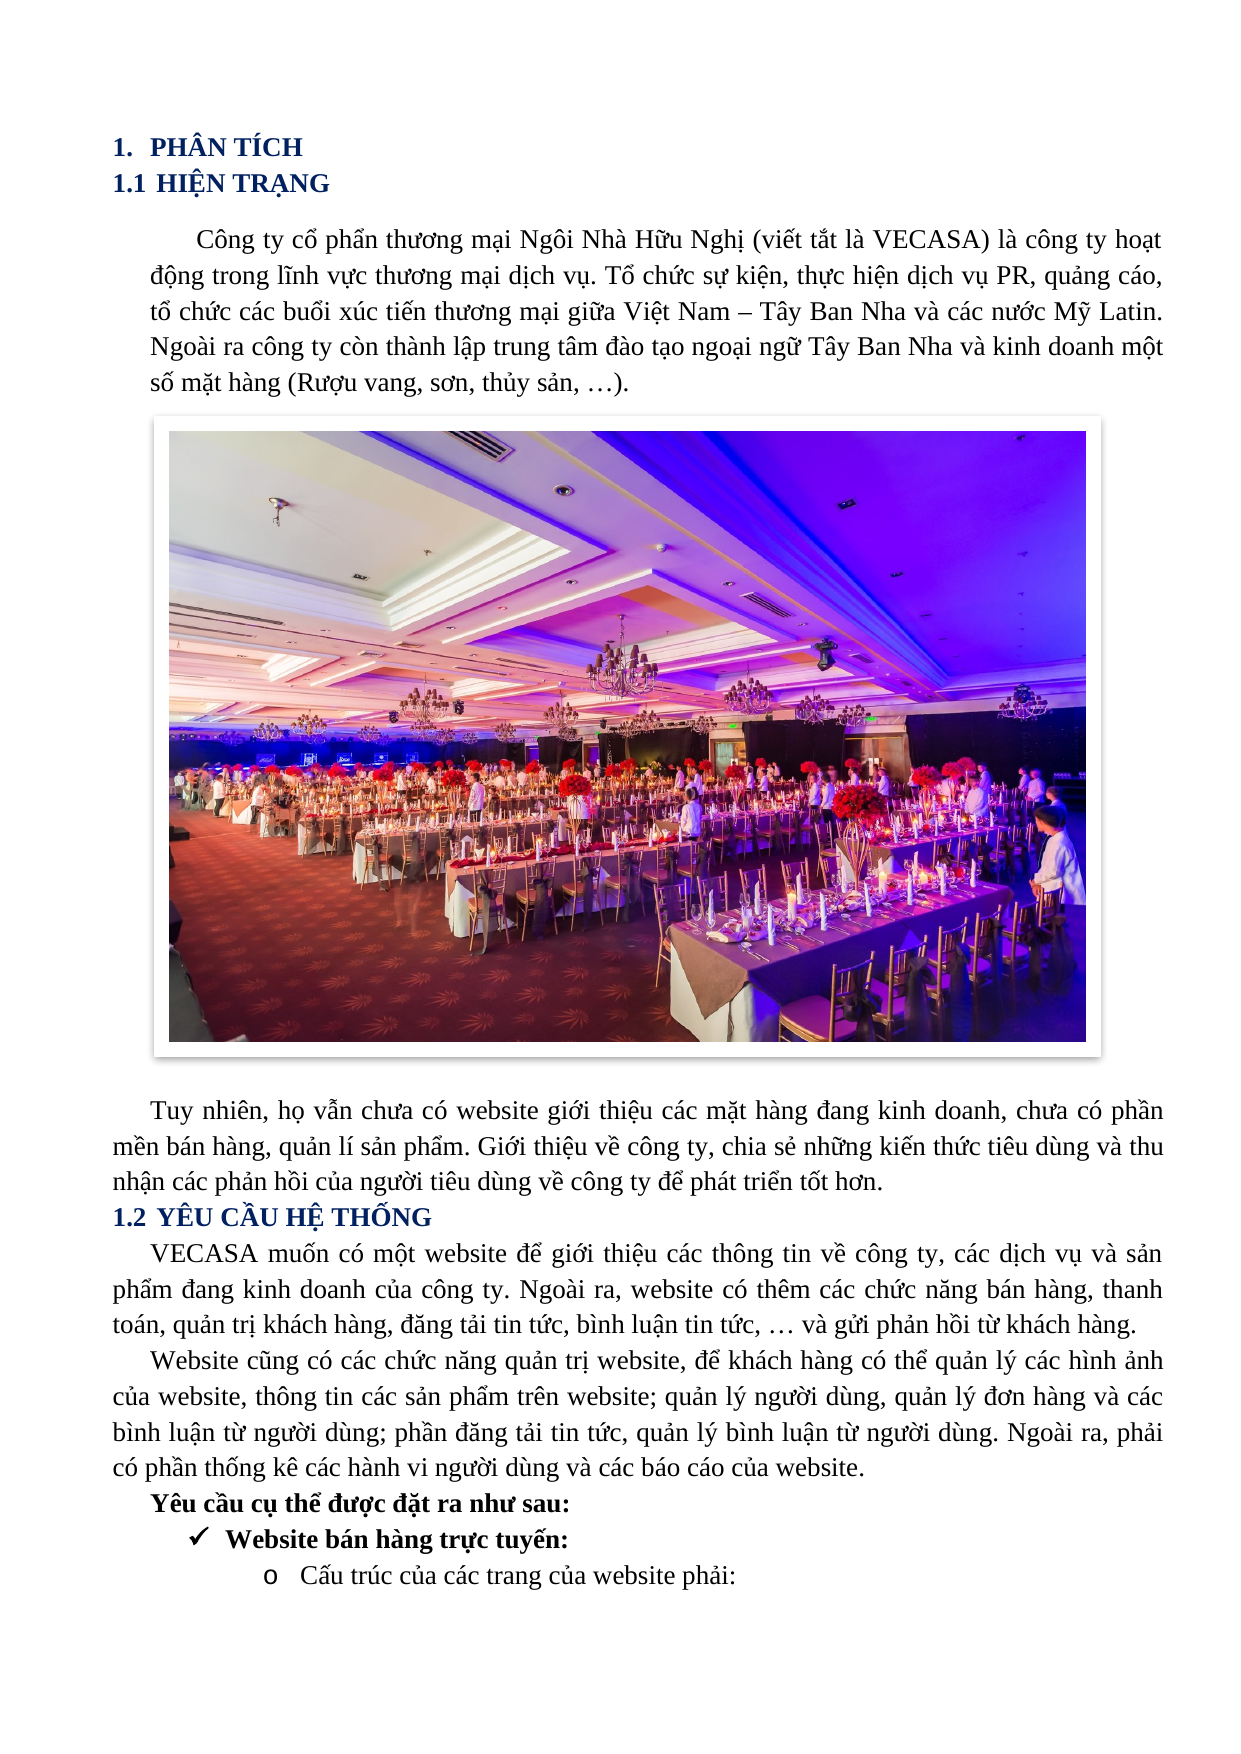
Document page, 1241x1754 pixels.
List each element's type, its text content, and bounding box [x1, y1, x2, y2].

picture [169, 431, 1086, 1042]
list PHÂN TÍCH [112, 131, 1165, 162]
text Công ty cổ phẩn thương mại Ngôi Nhà Hữu Nghị (viết tắt là VECASA) là công ty hoạt động trong lĩnh vực thương mại dịch vụ. Tổ chức sự kiện, thực hiện dịch vụ PR, quảng cáo, tổ chức các buổi xúc tiến thương mại giữa Việt Nam – Tây Ban Nha và các nước Mỹ Latin. Ngoài ra công ty còn thành lập trung tâm đào tạo ngoại ngữ Tây Ban Nha và kinh doanh một số mặt hàng (Rượu vang, sơn, thủy sản, …). [150, 223, 1165, 397]
list Cấu trúc của các trang của website phải: [262, 1559, 1165, 1592]
list Yêu cầu cụ thể được đặt ra như sau: [112, 1487, 1165, 1518]
list Website cũng có các chức năng quản trị website, để khách hàng có thể quản lý các hình ảnh của website, thông tin các sản phẩm trên website; quản lý người dùng, quản lý đơn hàng và các bình luận từ người dùng; phần đăng tải tin tức, quản lý bình luận từ người dùng. Ngoài ra, phải có phần thống kê các hành vi người dùng và các báo cáo của website. [112, 1344, 1165, 1482]
list Website bán hàng trực tuyến: [187, 1523, 1165, 1554]
list VECASA muốn có một website để giới thiệu các thông tin về công ty, các dịch vụ và sản phẩm đang kinh doanh của công ty. Ngoài ra, website có thêm các chức năng bán hàng, thanh toán, quản trị khách hàng, đăng tải tin tức, bình luận tin tức, … và gửi phản hồi từ khách hàng. [112, 1237, 1165, 1339]
list YÊU CẦU HỆ THỐNG [112, 1201, 1165, 1232]
list HIỆN TRẠNG [112, 167, 1165, 198]
